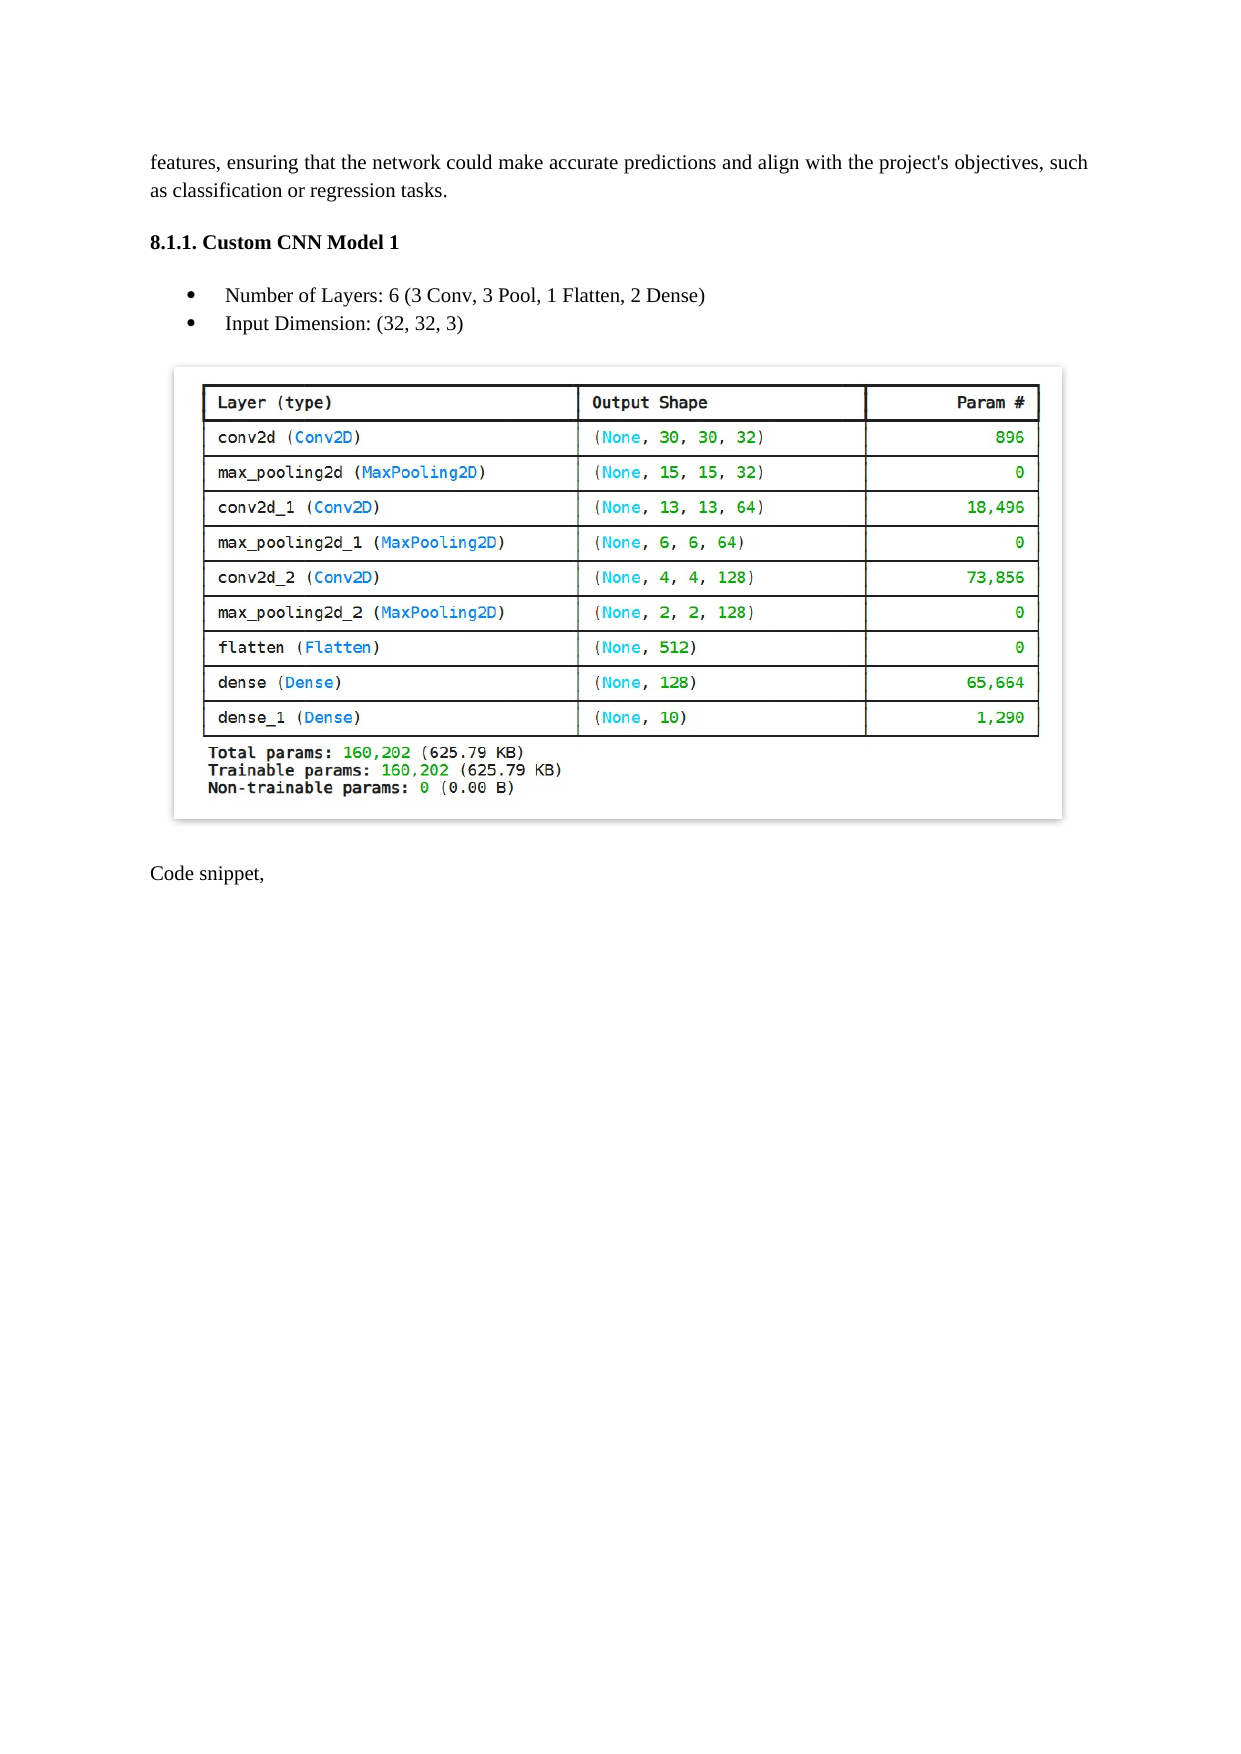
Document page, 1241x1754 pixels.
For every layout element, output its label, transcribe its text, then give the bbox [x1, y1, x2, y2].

text Code snippet, [150, 861, 1090, 885]
list Input Dimension: (32, 32, 3) [187, 310, 1090, 334]
picture [189, 382, 1048, 804]
list Number of Layers: 6 (3 Conv, 3 Pool, 1 Flatten, 2 Dense) [187, 283, 1090, 307]
text 8.1.1. Custom CNN Model 1 [150, 230, 1090, 254]
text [150, 150, 1090, 202]
